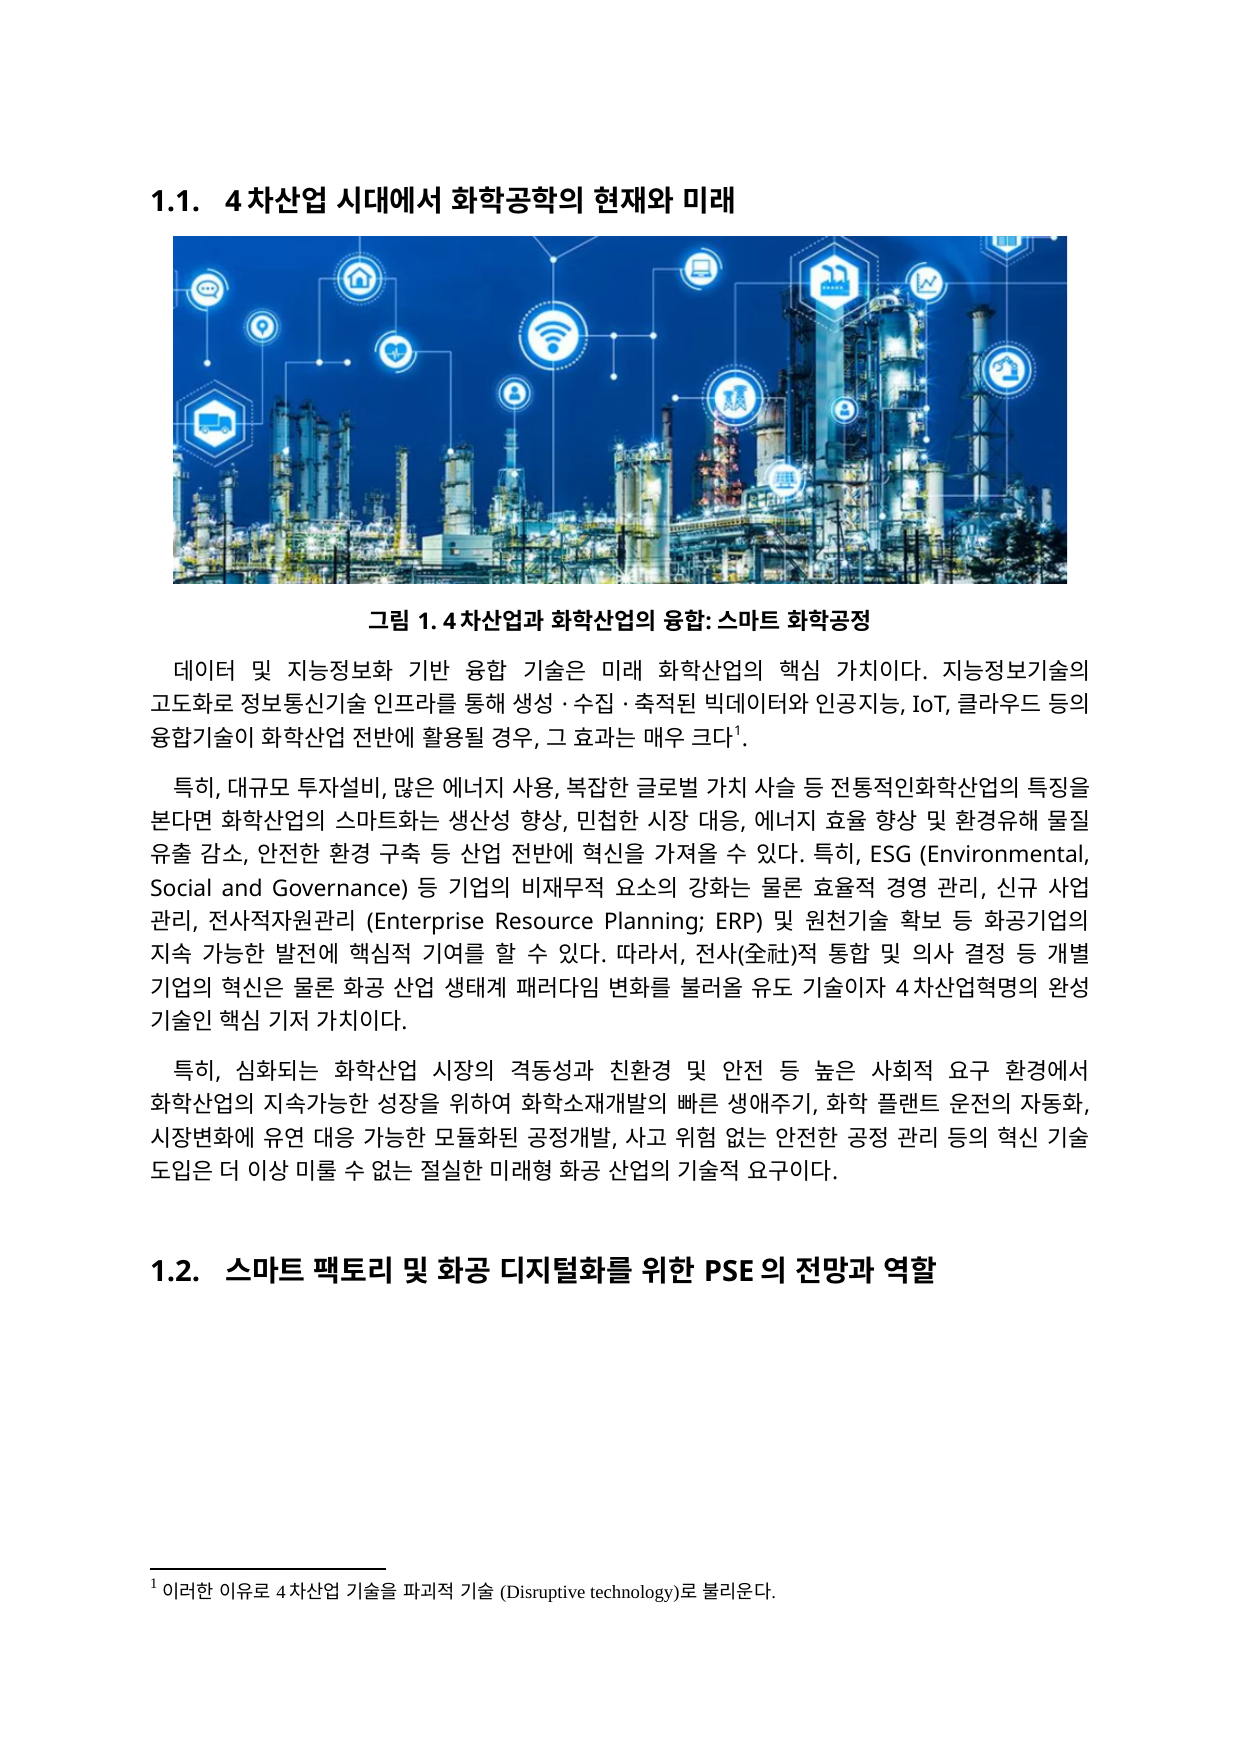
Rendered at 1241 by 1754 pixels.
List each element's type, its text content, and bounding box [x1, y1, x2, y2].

text 특히, 심화되는 화학산업 시장의 격동성과 친환경 및 안전 등 높은 사회적 요구 환경에서 화학산업의 지속가능한 성장을 위하여 화학소재개발의 빠른 생애주기, 화학 플랜트 운전의 자동화, 시장변화에 유연 대응 가능한 모듈화된 공정개발, 사고 위험 없는 안전한 공정 관리 등의 혁신 기술 도입은 더 이상 미룰 수 없는 절실한 미래형 화공 산업의 기술적 요구이다. [150, 1053, 1090, 1186]
text 데이터 및 지능정보화 기반 융합 기술은 미래 화학산업의 핵심 가치이다. 지능정보기술의 고도화로 정보통신기술 인프라를 통해 생성 · 수집 · 축적된 빅데이터와 인공지능, IoT, 클라우드 등의 융합기술이 화학산업 전반에 활용될 경우, 그 효과는 매우 크다. [150, 653, 1090, 753]
picture [173, 236, 1068, 584]
text 특히, 대규모 투자설비, 많은 에너지 사용, 복잡한 글로벌 가치 사슬 등 전통적인화학산업의 특징을 본다면 화학산업의 스마트화는 생산성 향상, 민첩한 시장 대응, 에너지 효율 향상 및 환경유해 물질 유출 감소, 안전한 환경 구축 등 산업 전반에 혁신을 가져올 수 있다. 특히, ESG (Environmental, Social and Governance) 등 기업의 비재무적 요소의 강화는 물론 효율적 경영 관리, 신규 사업 관리, 전사적자원관리 (Enterprise Resource Planning; ERP) 및 원천기술 확보 등 화공기업의 지속 가능한 발전에 핵심적 기여를 할 수 있다. 따라서, 전사(全社)적 통합 및 의사 결정 등 개별 기업의 혁신은 물론 화공 산업 생태계 패러다임 변화를 불러올 유도 기술이자 4차산업혁명의 완성 기술인 핵심 기저 가치이다. [150, 769, 1090, 1036]
subtitle 스마트 팩토리 및 화공 디지털화를 위한 PSE의 전망과 역할 [150, 1248, 1090, 1290]
subtitle 4차산업 시대에서 화학공학의 현재와 미래 [150, 177, 1090, 219]
text 그림 1. 4차산업과 화학산업의 융합: 스마트 화학공정 [150, 603, 1090, 636]
